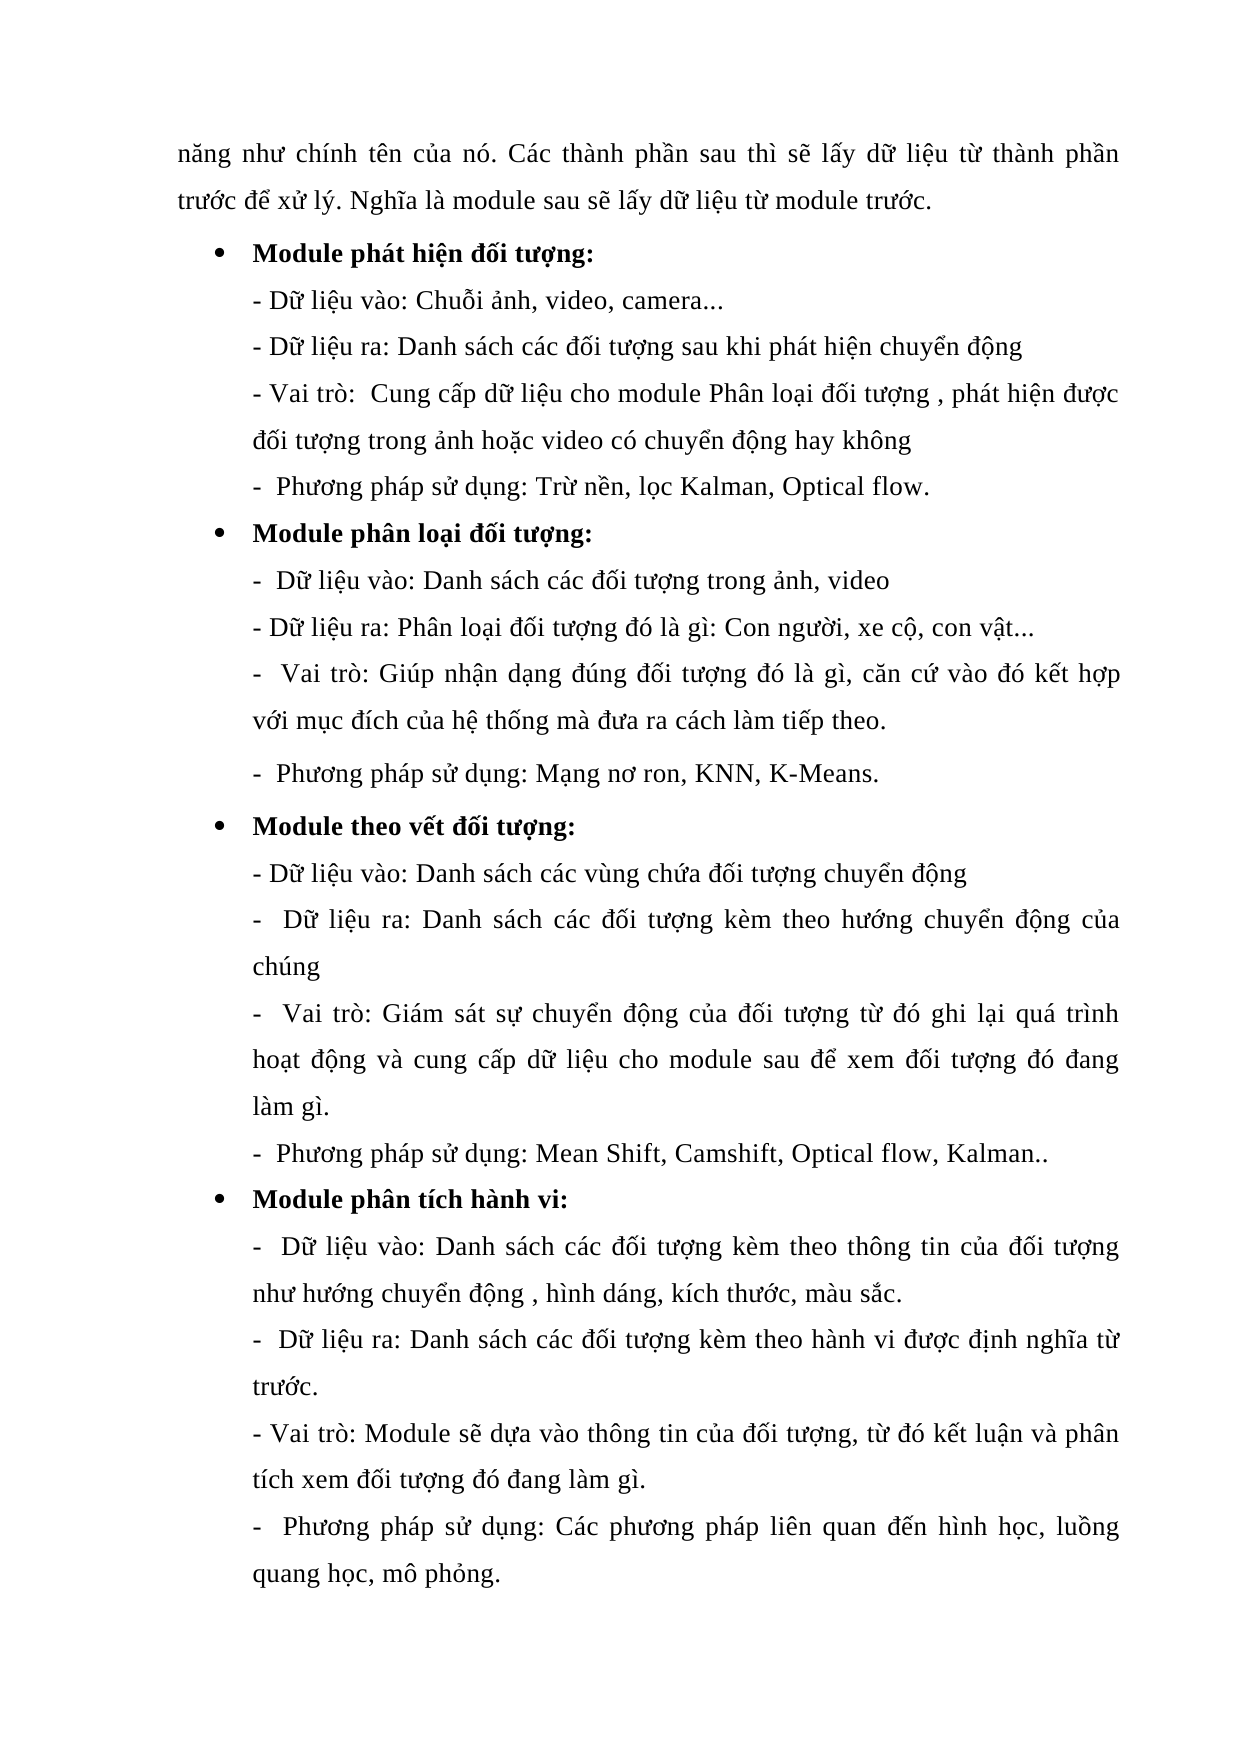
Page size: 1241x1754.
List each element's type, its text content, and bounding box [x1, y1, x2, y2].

list - Dữ liệu ra: Phân loại đối tượng đó là gì: Con người, xe cộ, con vật... [252, 611, 1122, 642]
list - Dữ liệu vào: Chuỗi ảnh, video, camera... [252, 284, 1122, 315]
list - Phương pháp sử dụng: Các phương pháp liên quan đến hình học, luồng quang học, mô phỏng. [252, 1510, 1122, 1588]
list - Phương pháp sử dụng: Mean Shift, Camshift, Optical flow, Kalman.. [252, 1137, 1122, 1168]
list Module theo vết đối tượng: [215, 810, 1122, 841]
text - Phương pháp sử dụng: Mạng nơ ron, KNN, K-Means. [177, 757, 1122, 788]
list - Dữ liệu vào: Danh sách các vùng chứa đối tượng chuyển động [252, 857, 1122, 888]
list - Dữ liệu vào: Danh sách các đối tượng kèm theo thông tin của đối tượng như hướng chuyển động , hình dáng, kích thước, màu sắc. [252, 1230, 1122, 1308]
list - Dữ liệu ra: Danh sách các đối tượng sau khi phát hiện chuyển động [252, 330, 1122, 362]
list - Dữ liệu ra: Danh sách các đối tượng kèm theo hành vi được định nghĩa từ trước. - Vai trò: Module sẽ dựa vào thông tin của đối tượng, từ đó kết luận và phân tích xem đối tượng đó đang làm gì. [252, 1323, 1122, 1495]
list - Vai trò: Giúp nhận dạng đúng đối tượng đó là gì, căn cứ vào đó kết hợp với mục đích của hệ thống mà đưa ra cách làm tiếp theo. [252, 657, 1122, 735]
list Module phát hiện đối tượng: [215, 237, 1122, 268]
list - Dữ liệu vào: Danh sách các đối tượng trong ảnh, video [252, 564, 1122, 595]
list - Phương pháp sử dụng: Trừ nền, lọc Kalman, Optical flow. [252, 470, 1122, 502]
list Module phân tích hành vi: [215, 1183, 1122, 1214]
list - Vai trò: Cung cấp dữ liệu cho module Phân loại đối tượng , phát hiện được đối tượng trong ảnh hoặc video có chuyển động hay không [252, 377, 1122, 455]
list - Dữ liệu ra: Danh sách các đối tượng kèm theo hướng chuyển động của chúng - Vai trò: Giám sát sự chuyển động của đối tượng từ đó ghi lại quá trình hoạt động và cung cấp dữ liệu cho module sau để xem đối tượng đó đang làm gì. [252, 903, 1122, 1121]
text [177, 137, 1122, 215]
list Module phân loại đối tượng: [215, 517, 1122, 548]
